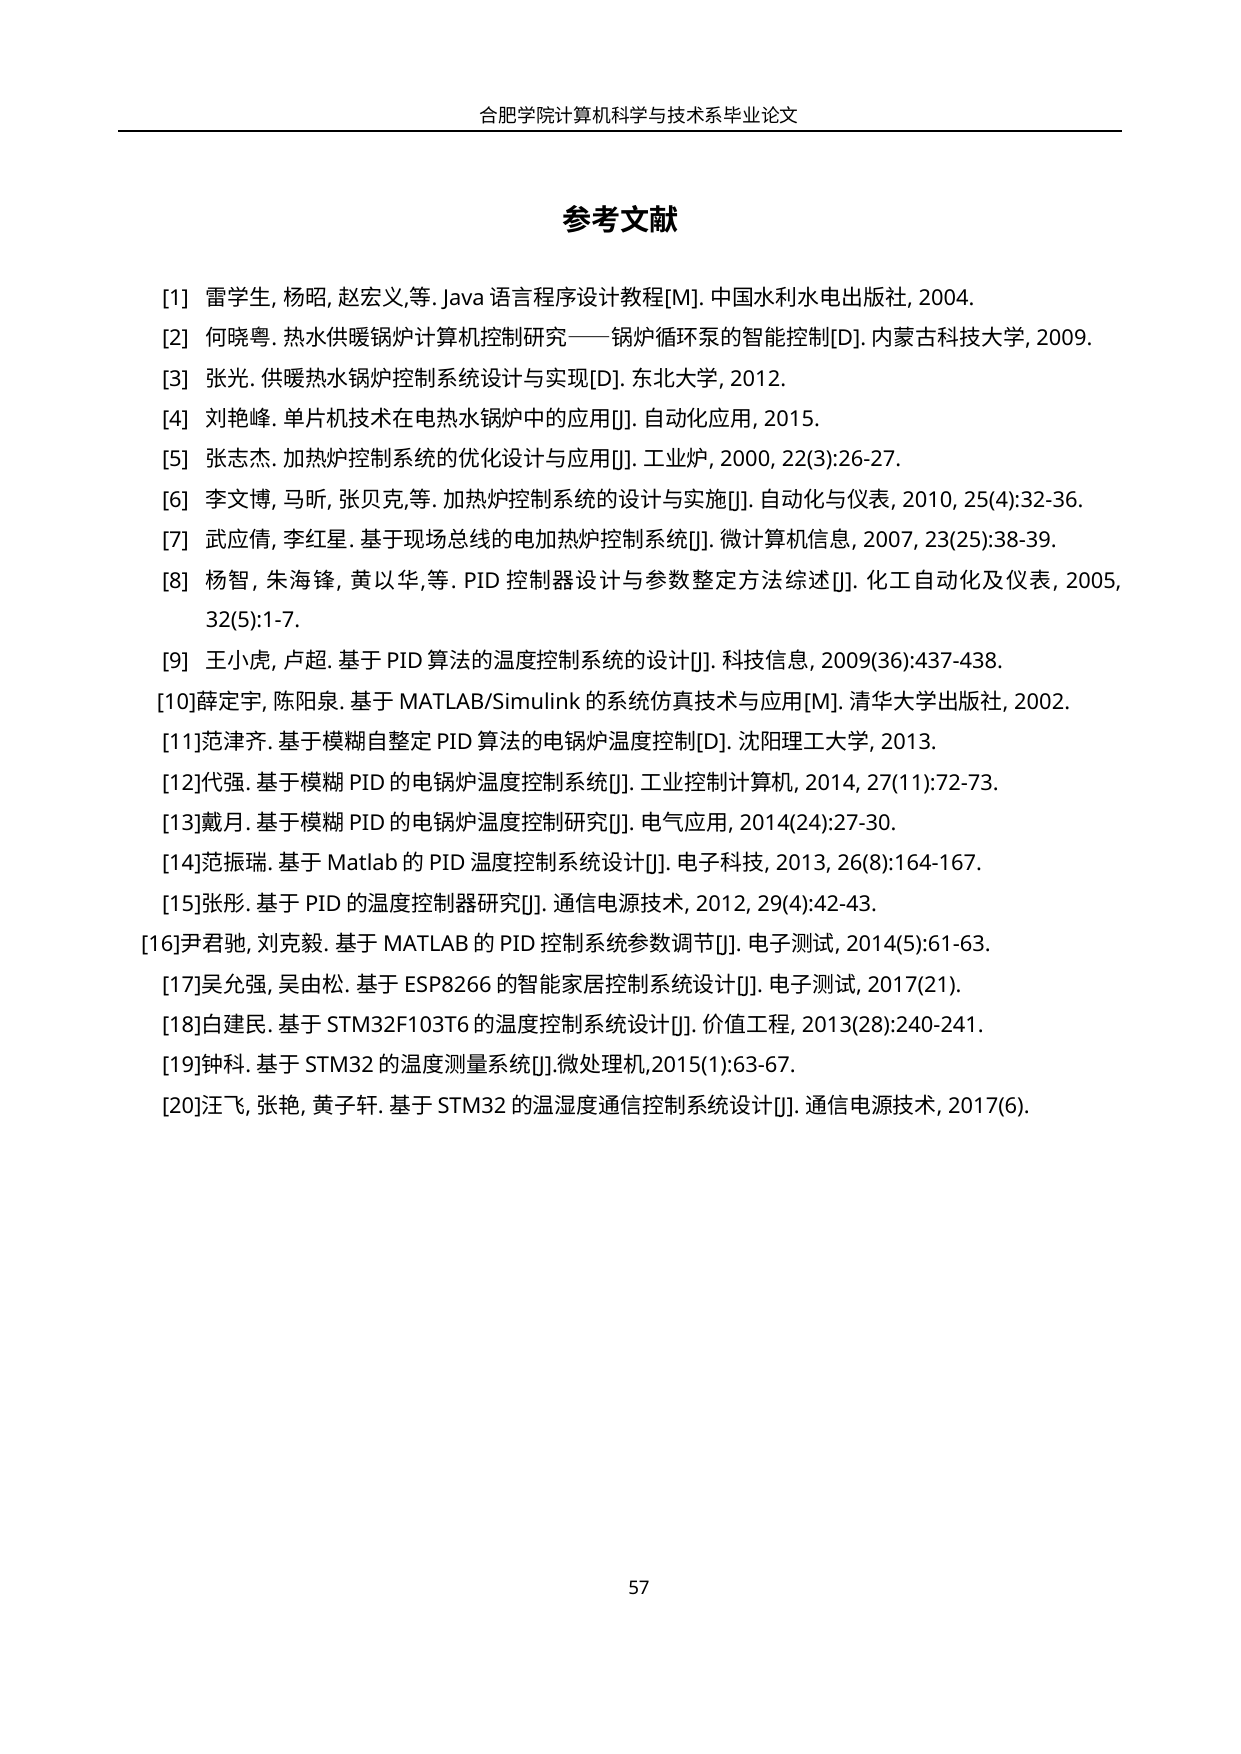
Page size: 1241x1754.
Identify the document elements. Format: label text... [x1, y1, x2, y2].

text [15]张彤. 基于PID的温度控制器研究[J]. 通信电源技术, 2012, 29(4):42-43. [162, 885, 1122, 918]
text 参考文献 [118, 185, 1122, 250]
list 武应倩, 李红星. 基于现场总线的电加热炉控制系统[J]. 微计算机信息, 2007, 23(25):38-39. [162, 522, 1122, 554]
list 李文博, 马昕, 张贝克,等. 加热炉控制系统的设计与实施[J]. 自动化与仪表, 2010, 25(4):32-36. [162, 482, 1122, 514]
text [14]范振瑞. 基于Matlab的PID温度控制系统设计[J]. 电子科技, 2013, 26(8):164-167. [764, 845, 1122, 877]
text [11]范津齐. 基于模糊自整定PID算法的电锅炉温度控制[D]. 沈阳理工大学, 2013. [869, 724, 1122, 756]
text [18]白建民. 基于STM32F103T6的温度控制系统设计[J]. 价值工程, 2013(28):240-241. [790, 1007, 1122, 1039]
list 雷学生, 杨昭, 赵宏义,等. Java语言程序设计教程[M]. 中国水利水电出版社, 2004. [162, 279, 1122, 312]
text [13]戴月. 基于模糊PID的电锅炉温度控制研究[J]. 电气应用, 2014(24):27-30. [162, 804, 1122, 837]
list 刘艳峰. 单片机技术在电热水锅炉中的应用[J]. 自动化应用, 2015. [752, 401, 1122, 433]
text [17]吴允强, 吴由松. 基于ESP8266的智能家居控制系统设计[J]. 电子测试, 2017(21). [162, 966, 1122, 999]
text [12]代强. 基于模糊PID的电锅炉温度控制系统[J]. 工业控制计算机, 2014, 27(11):72-73. [162, 764, 1122, 797]
text [19]钟科. 基于STM32的温度测量系统[J].微处理机,2015(1):63-67. [162, 1047, 1122, 1079]
list 杨智, 朱海锋, 黄以华,等. PID控制器设计与参数整定方法综述[J]. 化工自动化及仪表, 2005, 32(5):1-7. [162, 562, 1122, 636]
text [20]汪飞, 张艳, 黄子轩. 基于STM32的温湿度通信控制系统设计[J]. 通信电源技术, 2017(6). [162, 1087, 1122, 1120]
list 张光. 供暖热水锅炉控制系统设计与实现[D]. 东北大学, 2012. [162, 360, 1122, 393]
list 张志杰. 加热炉控制系统的优化设计与应用[J]. 工业炉, 2000, 22(3):26-27. [162, 441, 1122, 474]
list 王小虎, 卢超. 基于PID算法的温度控制系统的设计[J]. 科技信息, 2009(36):437-438. [809, 643, 1122, 675]
text [10]薛定宇, 陈阳泉. 基于MATLAB/Simulink的系统仿真技术与应用[M]. 清华大学出版社, 2002. [118, 683, 1122, 716]
text [16]尹君驰, 刘克毅. 基于MATLAB的PID控制系统参数调节[J]. 电子测试, 2014(5):61-63. [834, 926, 1122, 958]
